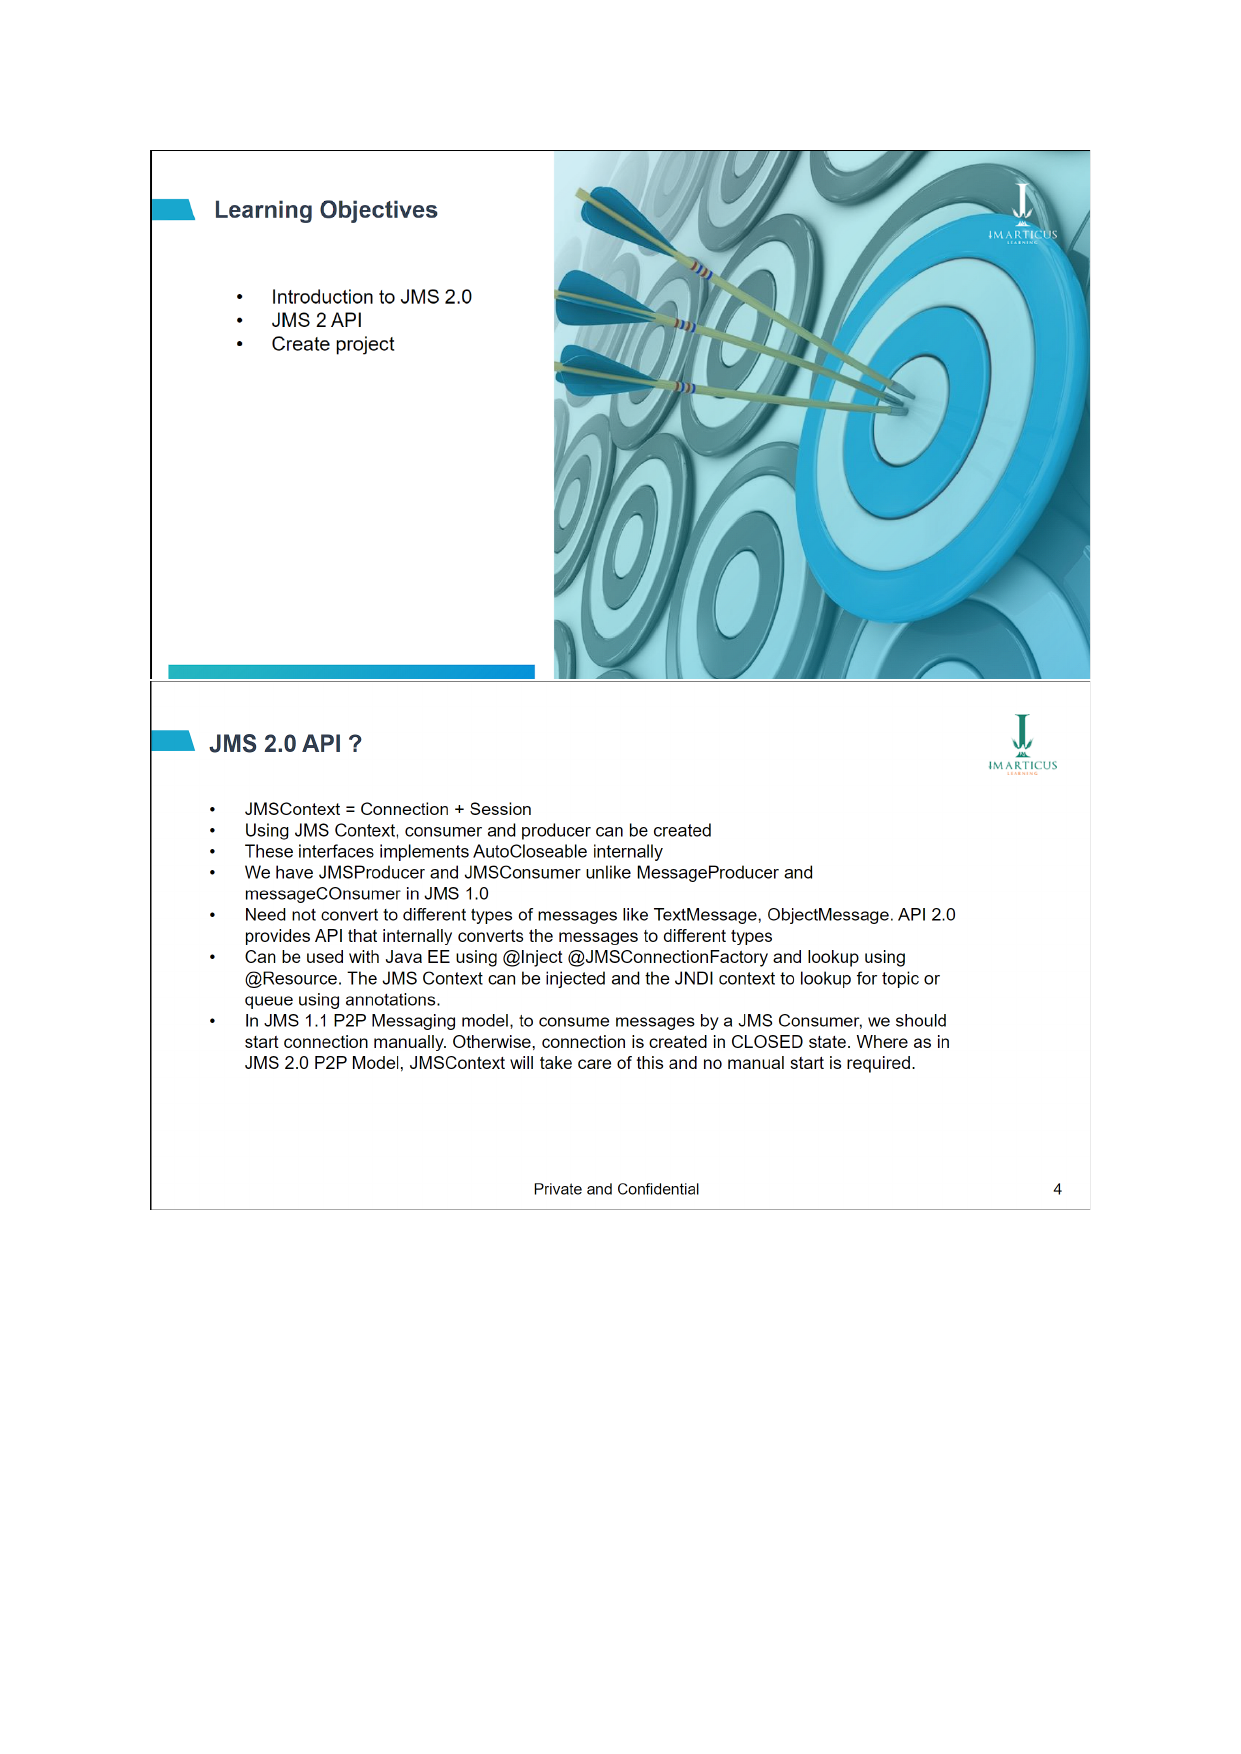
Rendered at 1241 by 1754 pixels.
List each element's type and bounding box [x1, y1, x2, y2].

picture [150, 681, 1091, 1210]
picture [150, 150, 1091, 679]
